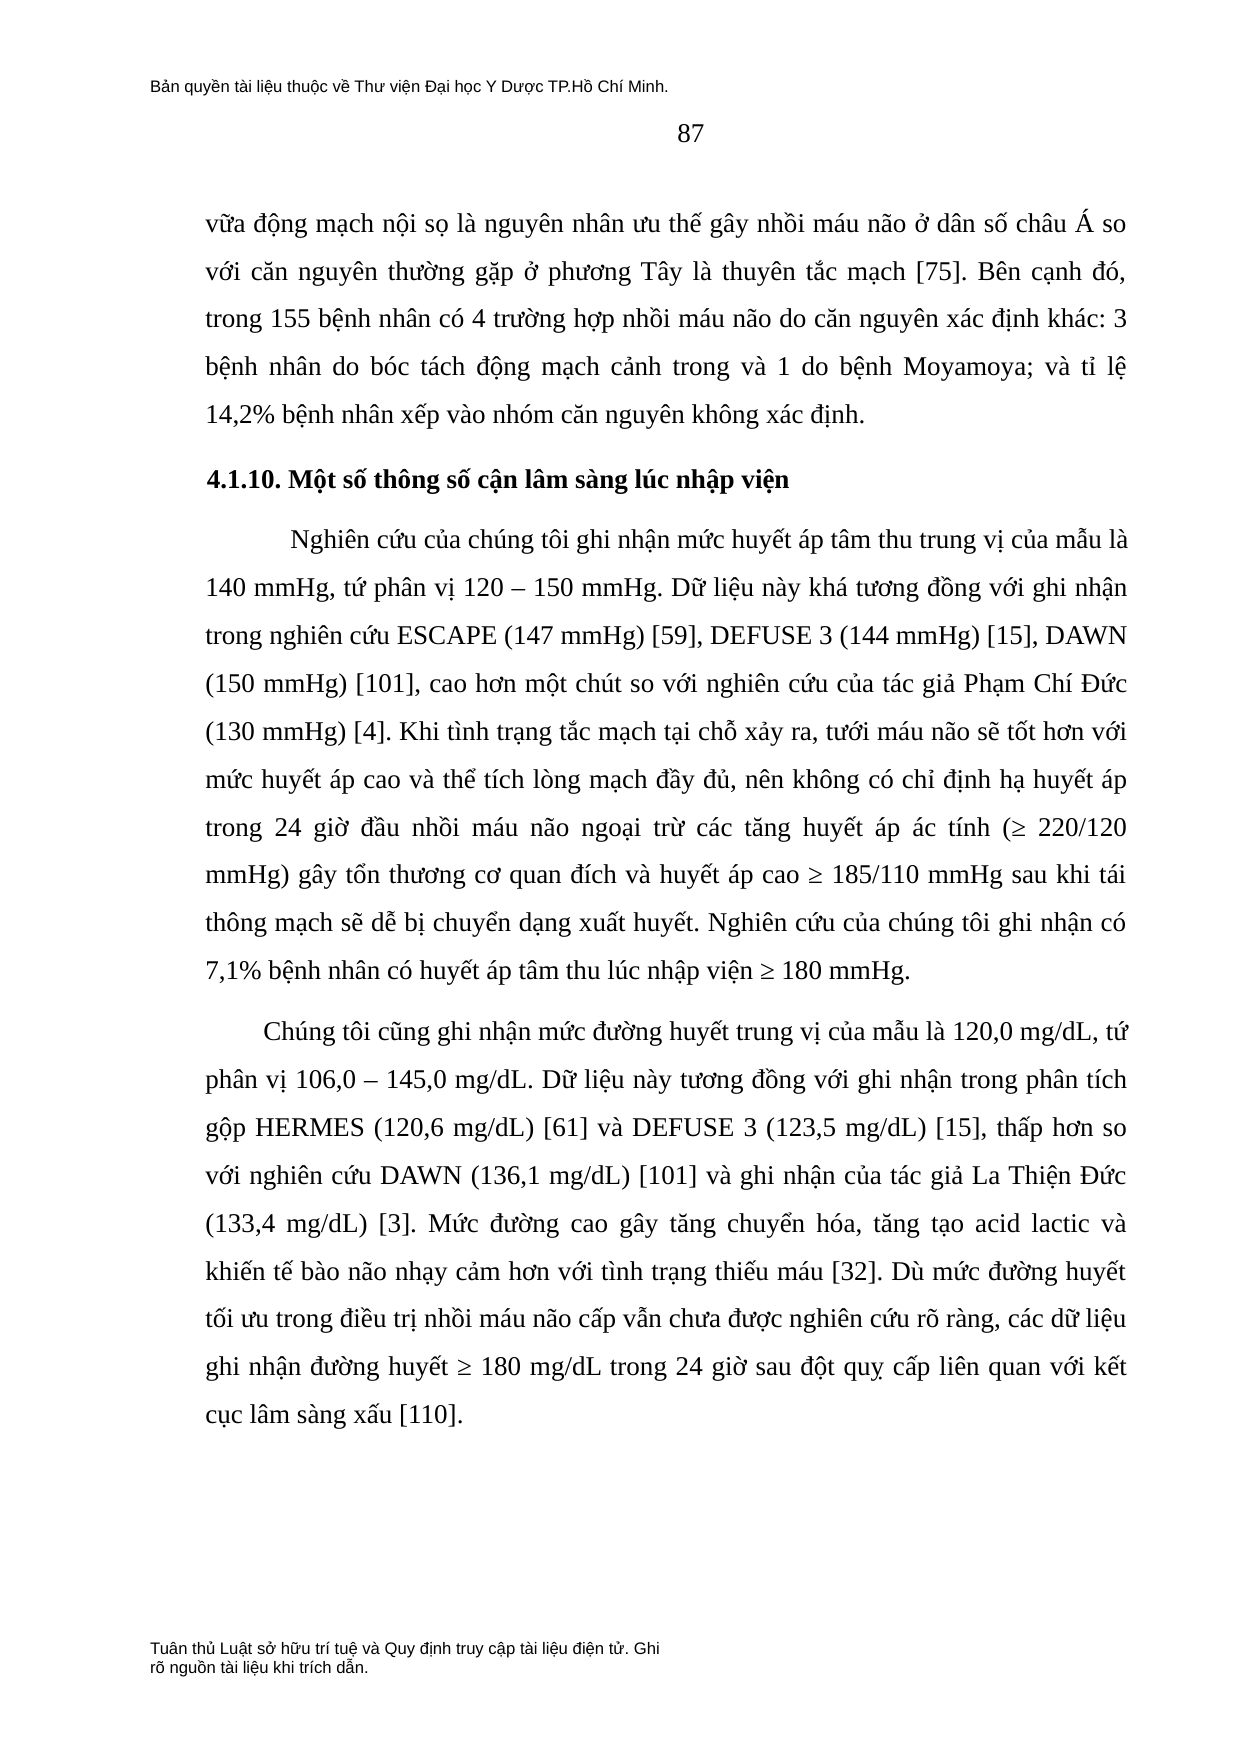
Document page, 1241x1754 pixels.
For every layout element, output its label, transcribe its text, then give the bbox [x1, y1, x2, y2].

text Chúng tôi cũng ghi nhận mức đường huyết trung vị của mẫu là 120,0 mg/dL, tứ phân vị 106,0 – 145,0 mg/dL. Dữ liệu này tương đồng với ghi nhận trong phân tích gộp HERMES (120,6 mg/dL) [61] và DEFUSE 3 (123,5 mg/dL) [15], thấp hơn so với nghiên cứu DAWN (136,1 mg/dL) [101] và ghi nhận của tác giả La Thiện Đức (133,4 mg/dL) [3]. Mức đường cao gây tăng chuyển hóa, tăng tạo acid lactic và khiến tế bào não nhạy cảm hơn với tình trạng thiếu máu [32]. Dù mức đường huyết tối ưu trong điều trị nhồi máu não cấp vẫn chưa được nghiên cứu rõ ràng, các dữ liệu ghi nhận đường huyết ≥ 180 mg/dL trong 24 giờ sau đột quỵ cấp liên quan với kết cục lâm sàng xấu [110]. [205, 1015, 1128, 1429]
subtitle 4.1.10. Một số thông số cận lâm sàng lúc nhập viện [207, 463, 1128, 494]
text Nghiên cứu của chúng tôi ghi nhận mức huyết áp tâm thu trung vị của mẫu là [207, 523, 1128, 554]
text 140 mmHg, tứ phân vị 120 – 150 mmHg. Dữ liệu này khá tương đồng với ghi nhận trong nghiên cứu ESCAPE (147 mmHg) [59], DEFUSE 3 (144 mmHg) [15], DAWN (150 mmHg) [101], cao hơn một chút so với nghiên cứu của tác giả Phạm Chí Đức (130 mmHg) [4]. Khi tình trạng tắc mạch tại chỗ xảy ra, tưới máu não sẽ tốt hơn với mức huyết áp cao và thể tích lòng mạch đầy đủ, nên không có chỉ định hạ huyết áp trong 24 giờ đầu nhồi máu não ngoại trừ các tăng huyết áp ác tính (≥ 220/120 mmHg) gây tổn thương cơ quan đích và huyết áp cao ≥ 185/110 mmHg sau khi tái thông mạch sẽ dễ bị chuyển dạng xuất huyết. Nghiên cứu của chúng tôi ghi nhận có 7,1% bệnh nhân có huyết áp tâm thu lúc nhập viện ≥ 180 mmHg. [205, 571, 1128, 986]
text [205, 207, 1128, 429]
